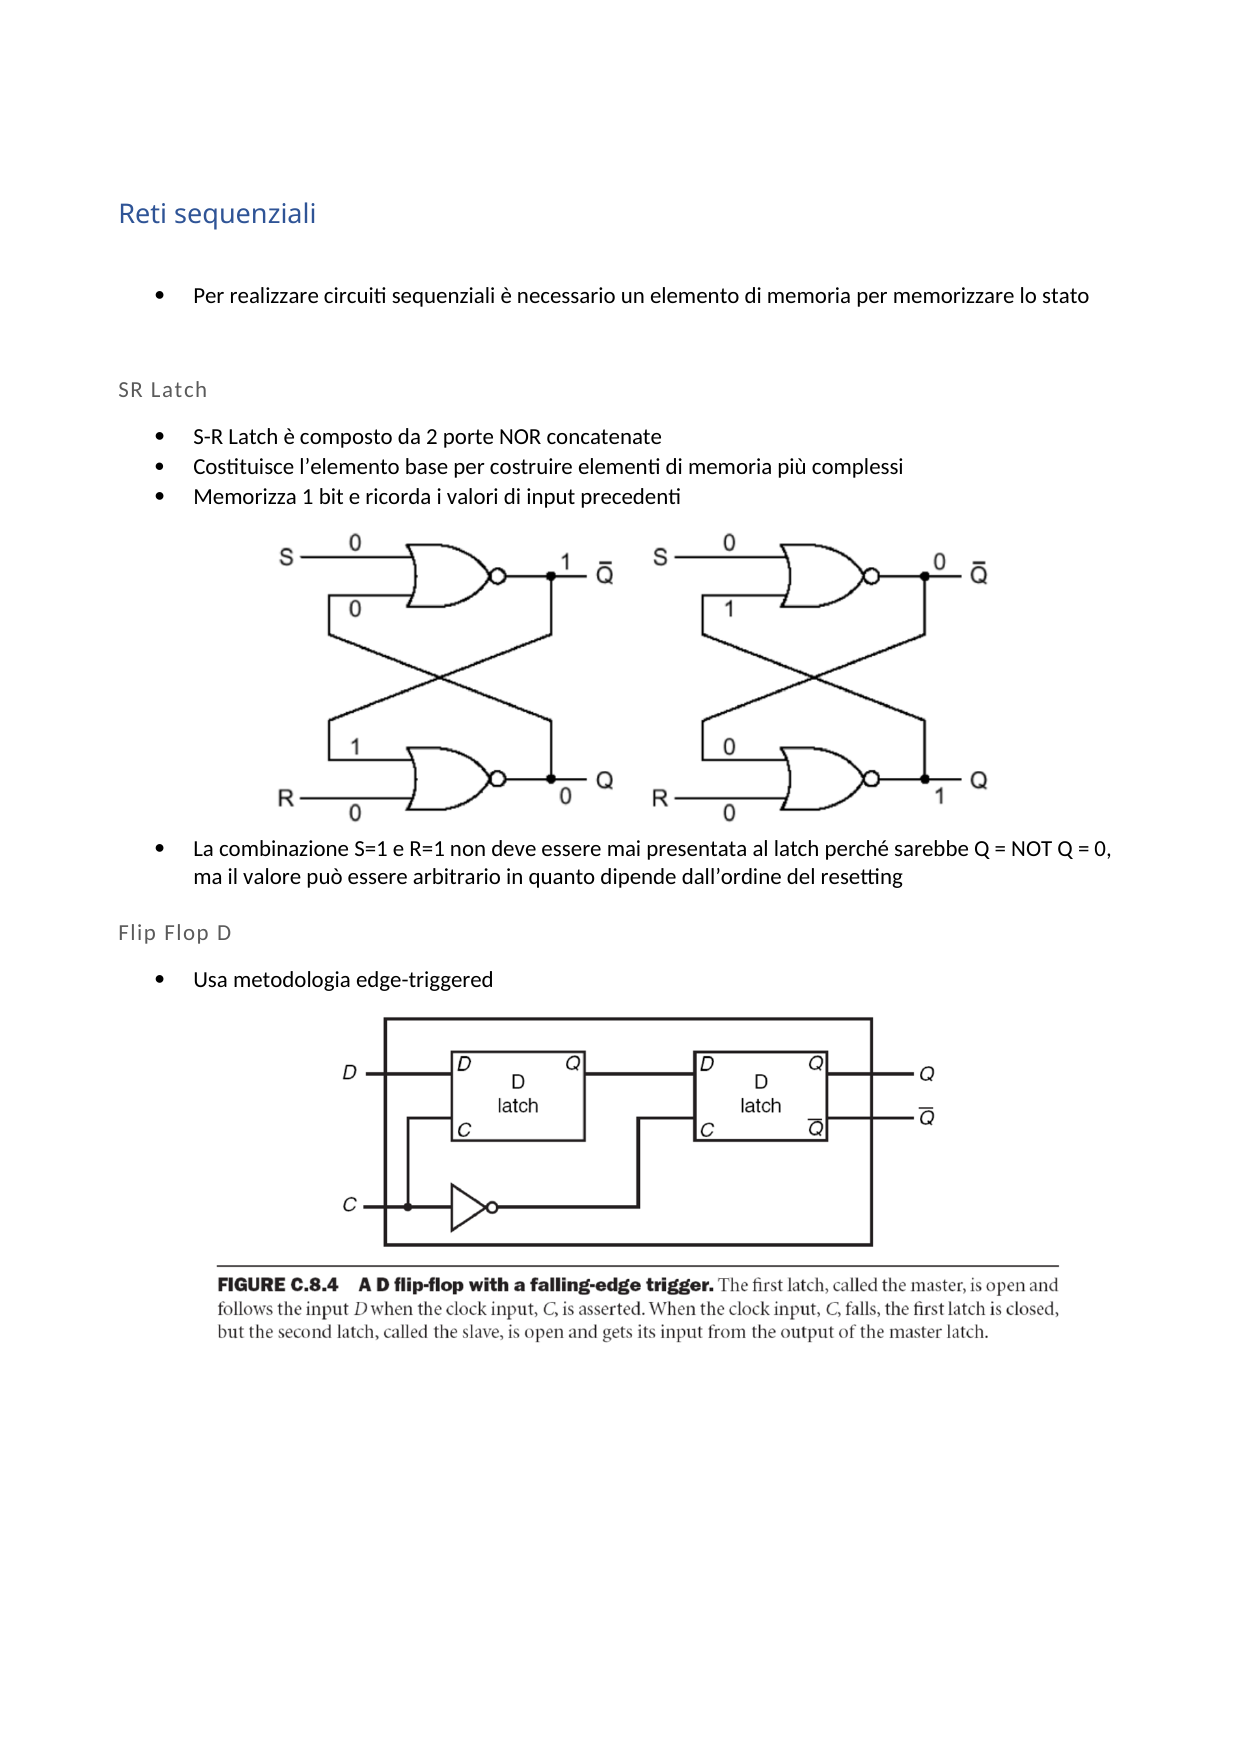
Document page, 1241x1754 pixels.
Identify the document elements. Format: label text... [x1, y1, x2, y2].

list S-R Latch è composto da 2 porte NOR concatenate [156, 422, 1122, 450]
list Usa metodologia edge-triggered [156, 965, 1122, 993]
subtitle Reti sequenziali [118, 194, 1122, 231]
picture [266, 520, 993, 834]
list Costituisce l’elemento base per costruire elementi di memoria più complessi [156, 452, 1122, 480]
picture [187, 1004, 1089, 1346]
subtitle SR Latch [118, 375, 1122, 403]
list Memorizza 1 bit e ricorda i valori di input precedenti [156, 482, 1122, 510]
subtitle Flip Flop D [118, 918, 1122, 946]
list Per realizzare circuiti sequenziali è necessario un elemento di memoria per memorizzare lo stato [156, 281, 1122, 309]
